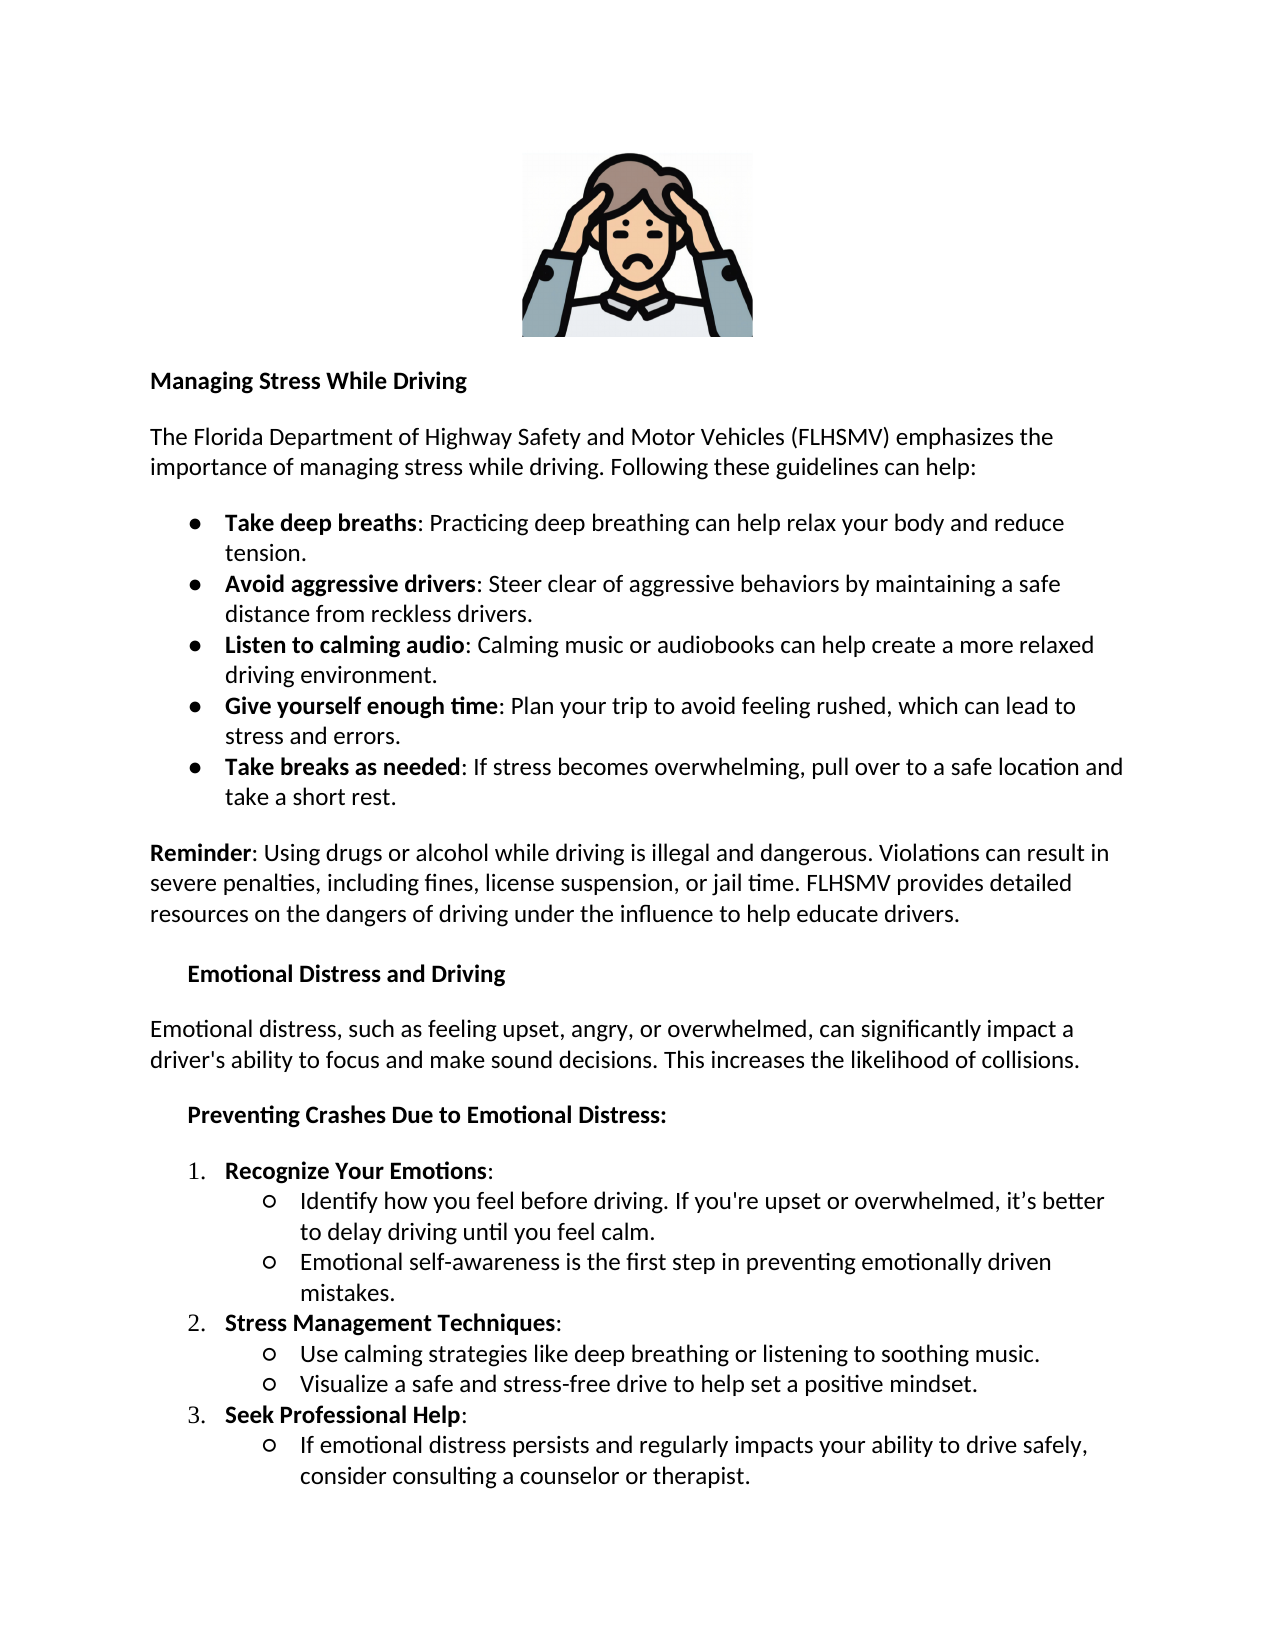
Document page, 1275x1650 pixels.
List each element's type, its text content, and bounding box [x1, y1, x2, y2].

list Give yourself enough time: Plan your trip to avoid feeling rushed, which can lead to stress and errors. [187, 690, 1125, 751]
list Take deep breaths: Practicing deep breathing can help relax your body and reduce tension. [187, 507, 1125, 568]
picture [522, 150, 753, 337]
list Emotional self-awareness is the first step in preventing emotionally driven mistakes. [262, 1246, 1125, 1307]
list Take breaks as needed: If stress becomes overwhelming, pull over to a safe location and take a short rest. [187, 751, 1125, 812]
list Recognize Your Emotions: [187, 1155, 1125, 1185]
text Reminder: Using drugs or alcohol while driving is illegal and dangerous. Violations can result in severe penalties, including fines, license suspension, or jail time. FLHSMV provides detailed resources on the dangers of driving under the influence to help educate drivers. [150, 837, 1125, 929]
list If emotional distress persists and regularly impacts your ability to drive safely, consider consulting a counselor or therapist. [262, 1429, 1125, 1491]
list Visualize a safe and stress-free drive to help set a positive mindset. [262, 1368, 1125, 1399]
text The Florida Department of Highway Safety and Motor Vehicles (FLHSMV) emphasizes the importance of managing stress while driving. Following these guidelines can help: [150, 421, 1125, 482]
list Stress Management Techniques: [187, 1307, 1125, 1338]
list Listen to calming audio: Calming music or audiobooks can help create a more relaxed driving environment. [187, 629, 1125, 690]
list Identify how you feel before driving. If you're upset or overwhelmed, it’s better to delay driving until you feel calm. [262, 1185, 1125, 1246]
subtitle Managing Stress While Driving [150, 365, 1125, 396]
list Seek Professional Help: [187, 1399, 1125, 1429]
subtitle Emotional Distress and Driving [187, 958, 1125, 988]
list Use calming strategies like deep breathing or listening to soothing music. [262, 1338, 1125, 1368]
list Avoid aggressive drivers: Steer clear of aggressive behaviors by maintaining a safe distance from reckless drivers. [187, 568, 1125, 629]
subtitle Preventing Crashes Due to Emotional Distress: [187, 1099, 1125, 1130]
text Emotional distress, such as feeling upset, angry, or overwhelmed, can significantly impact a driver's ability to focus and make sound decisions. This increases the likelihood of collisions. [150, 1013, 1125, 1074]
